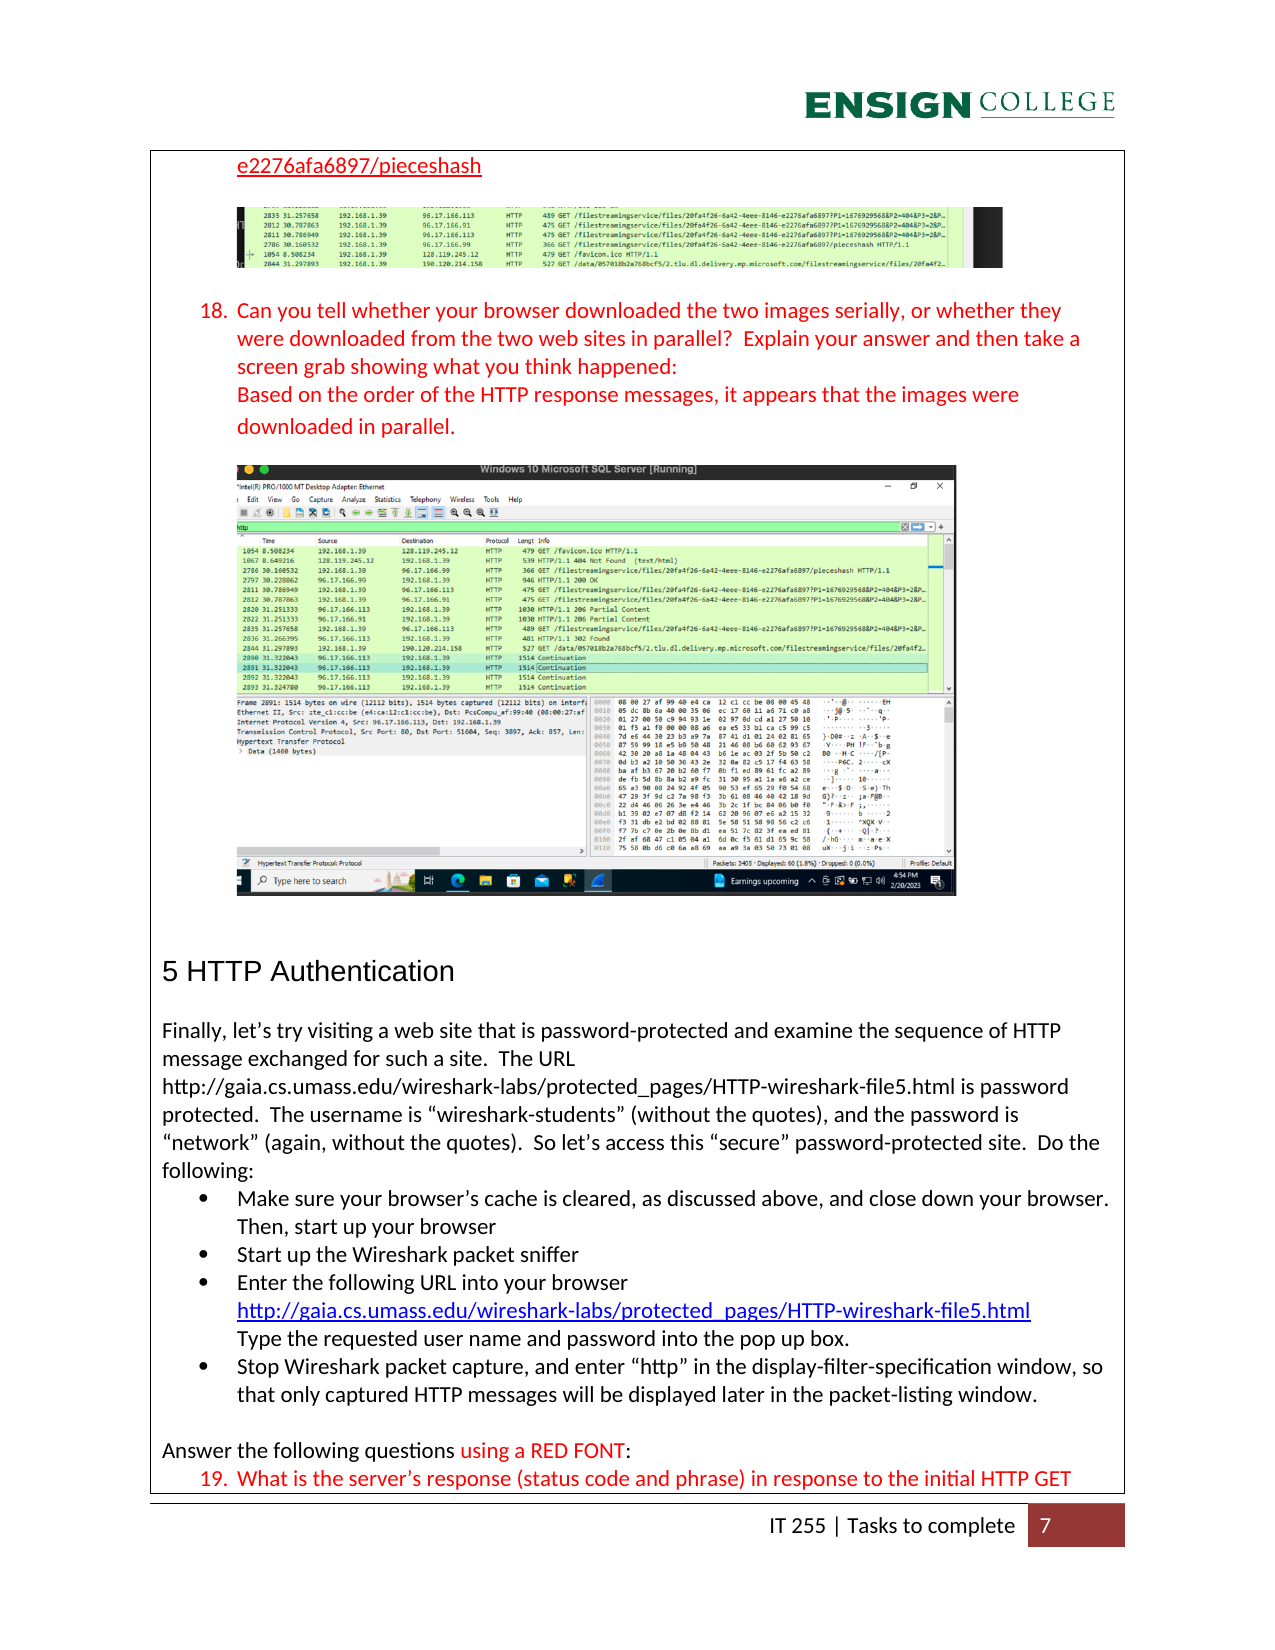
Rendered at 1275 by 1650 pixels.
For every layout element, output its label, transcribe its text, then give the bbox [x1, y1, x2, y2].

picture [236, 207, 1003, 268]
picture [236, 465, 957, 896]
picture [792, 75, 1125, 136]
